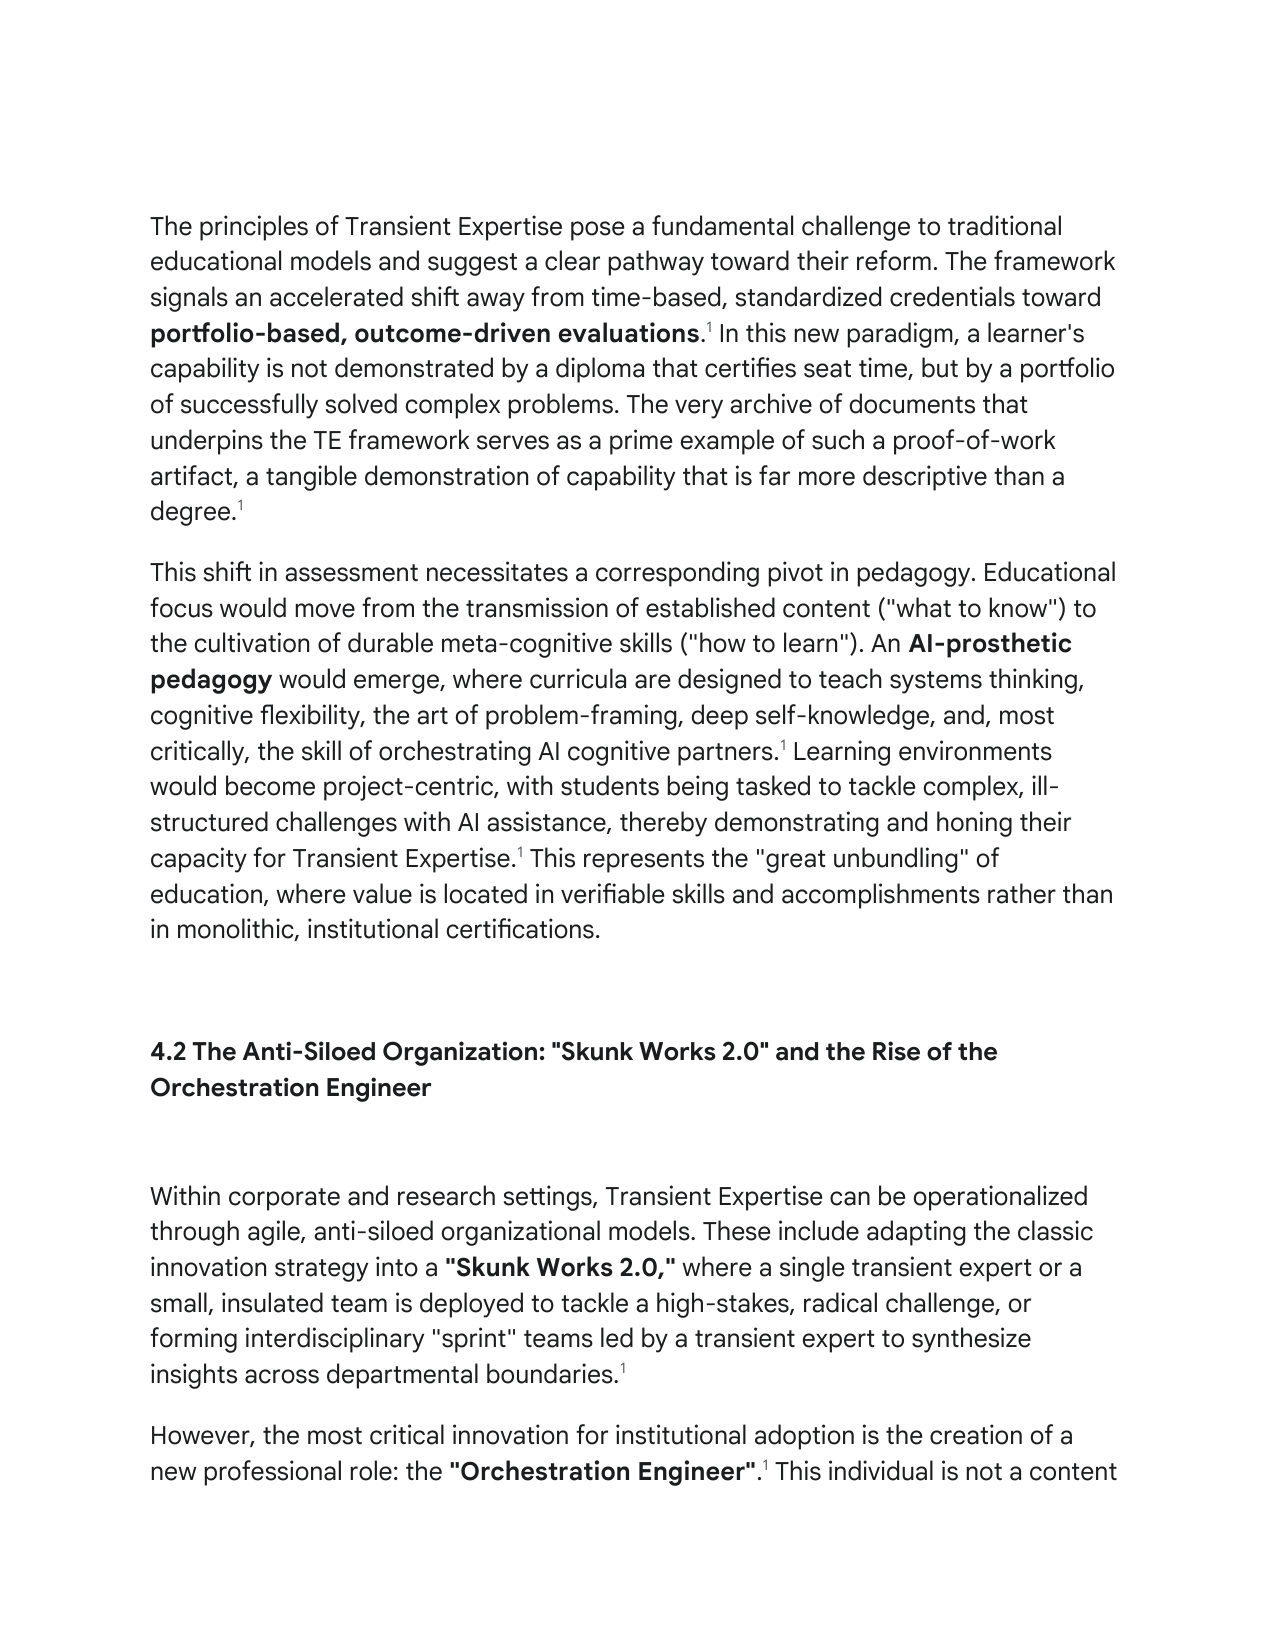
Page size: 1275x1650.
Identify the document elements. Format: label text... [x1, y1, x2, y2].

text The principles of Transient Expertise pose a fundamental challenge to traditional educational models and suggest a clear pathway toward their reform. The framework signals an accelerated shift away from time-based, standardized credentials toward portfolio-based, outcome-driven evaluations.1 In this new paradigm, a learner's capability is not demonstrated by a diploma that certifies seat time, but by a portfolio of successfully solved complex problems. The very archive of documents that underpins the TE framework serves as a prime example of such a proof-of-work artifact, a tangible demonstration of capability that is far more descriptive than a degree.1 [150, 211, 1125, 528]
text This shift in assessment necessitates a corresponding pivot in pedagogy. Educational focus would move from the transmission of established content ("what to know") to the cultivation of durable meta-cognitive skills ("how to learn"). An AI-prosthetic pedagogy would emerge, where curricula are designed to teach systems thinking, cognitive flexibility, the art of problem-framing, deep self-knowledge, and, most critically, the skill of orchestrating AI cognitive partners.1 Learning environments would become project-centric, with students being tasked to tackle complex, ill-structured challenges with AI assistance, thereby demonstrating and honing their capacity for Transient Expertise.1 This represents the "great unbundling" of education, where value is located in verifiable skills and accomplishments rather than in monolithic, institutional certifications. [150, 557, 1125, 946]
subtitle 4.2 The Anti-Siloed Organization: "Skunk Works 2.0" and the Rise of the Orchestration Engineer [150, 1036, 1125, 1103]
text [150, 1420, 1125, 1487]
text Within corporate and research settings, Transient Expertise can be operationalized through agile, anti-siloed organizational models. These include adapting the classic innovation strategy into a "Skunk Works 2.0," where a single transient expert or a small, insulated team is deployed to tackle a high-stakes, radical challenge, or forming interdisciplinary "sprint" teams led by a transient expert to synthesize insights across departmental boundaries.1 [150, 1181, 1125, 1391]
